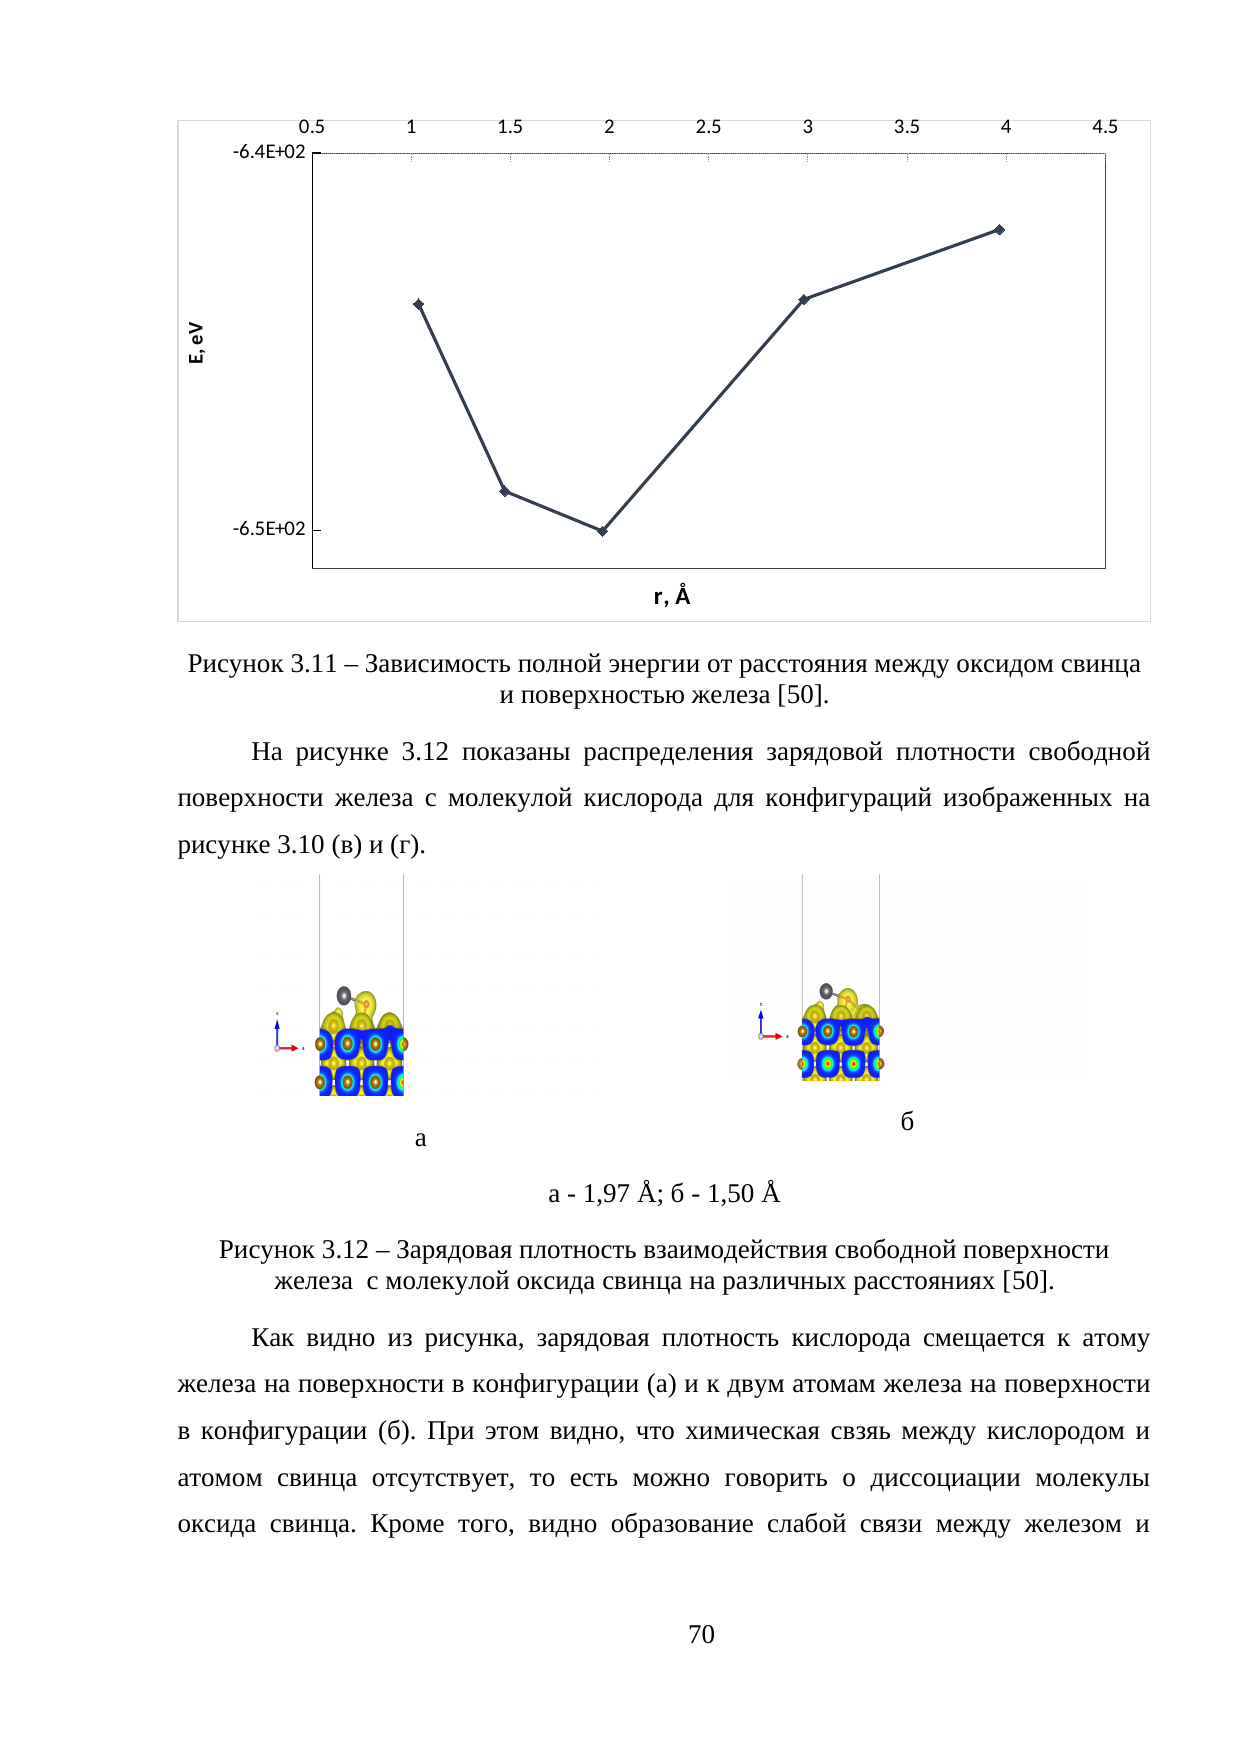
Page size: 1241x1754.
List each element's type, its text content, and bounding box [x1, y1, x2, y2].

table_header а [177, 875, 664, 1177]
picture [241, 874, 600, 1096]
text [177, 1321, 1152, 1538]
text На рисунке 3.12 показаны распределения зарядовой плотности свободной поверхности железа с молекулой кислорода для конфигураций изображенных на рисунке 3.10 (в) и (г). [177, 735, 1152, 859]
table_header б [664, 875, 1151, 1177]
text Рисунок 3.11 – Зависимость полной энергии от расстояния между оксидом свинца и поверхностью железа [50]. [177, 647, 1152, 710]
text а - 1,97 Å; б - 1,50 Å [177, 1177, 1152, 1208]
picture [724, 874, 1091, 1081]
text Рисунок 3.12 – Зарядовая плотность взаимодействия свободной поверхности железа с молекулой оксида свинца на различных расстояниях [50]. [177, 1233, 1152, 1296]
